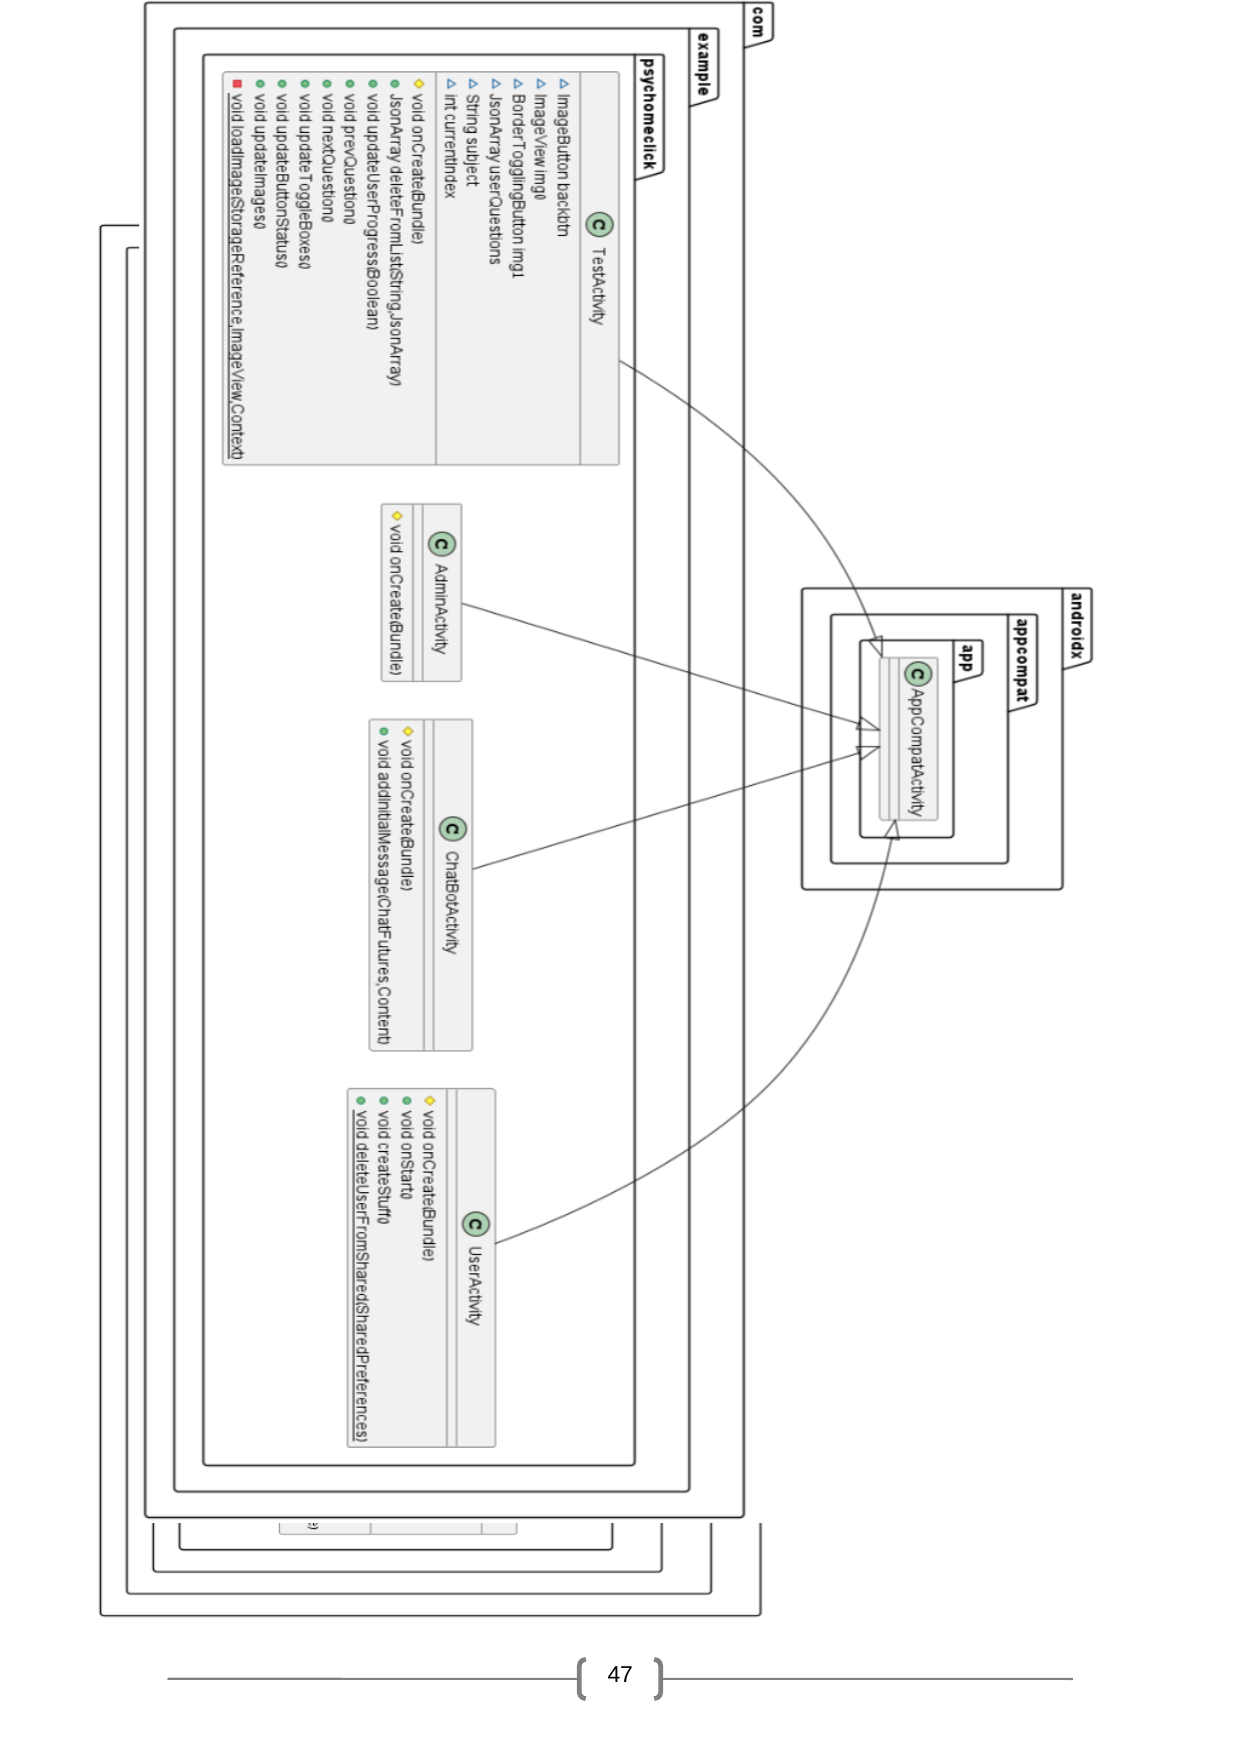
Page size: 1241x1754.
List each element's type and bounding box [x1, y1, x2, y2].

picture [96, 0, 1099, 1619]
